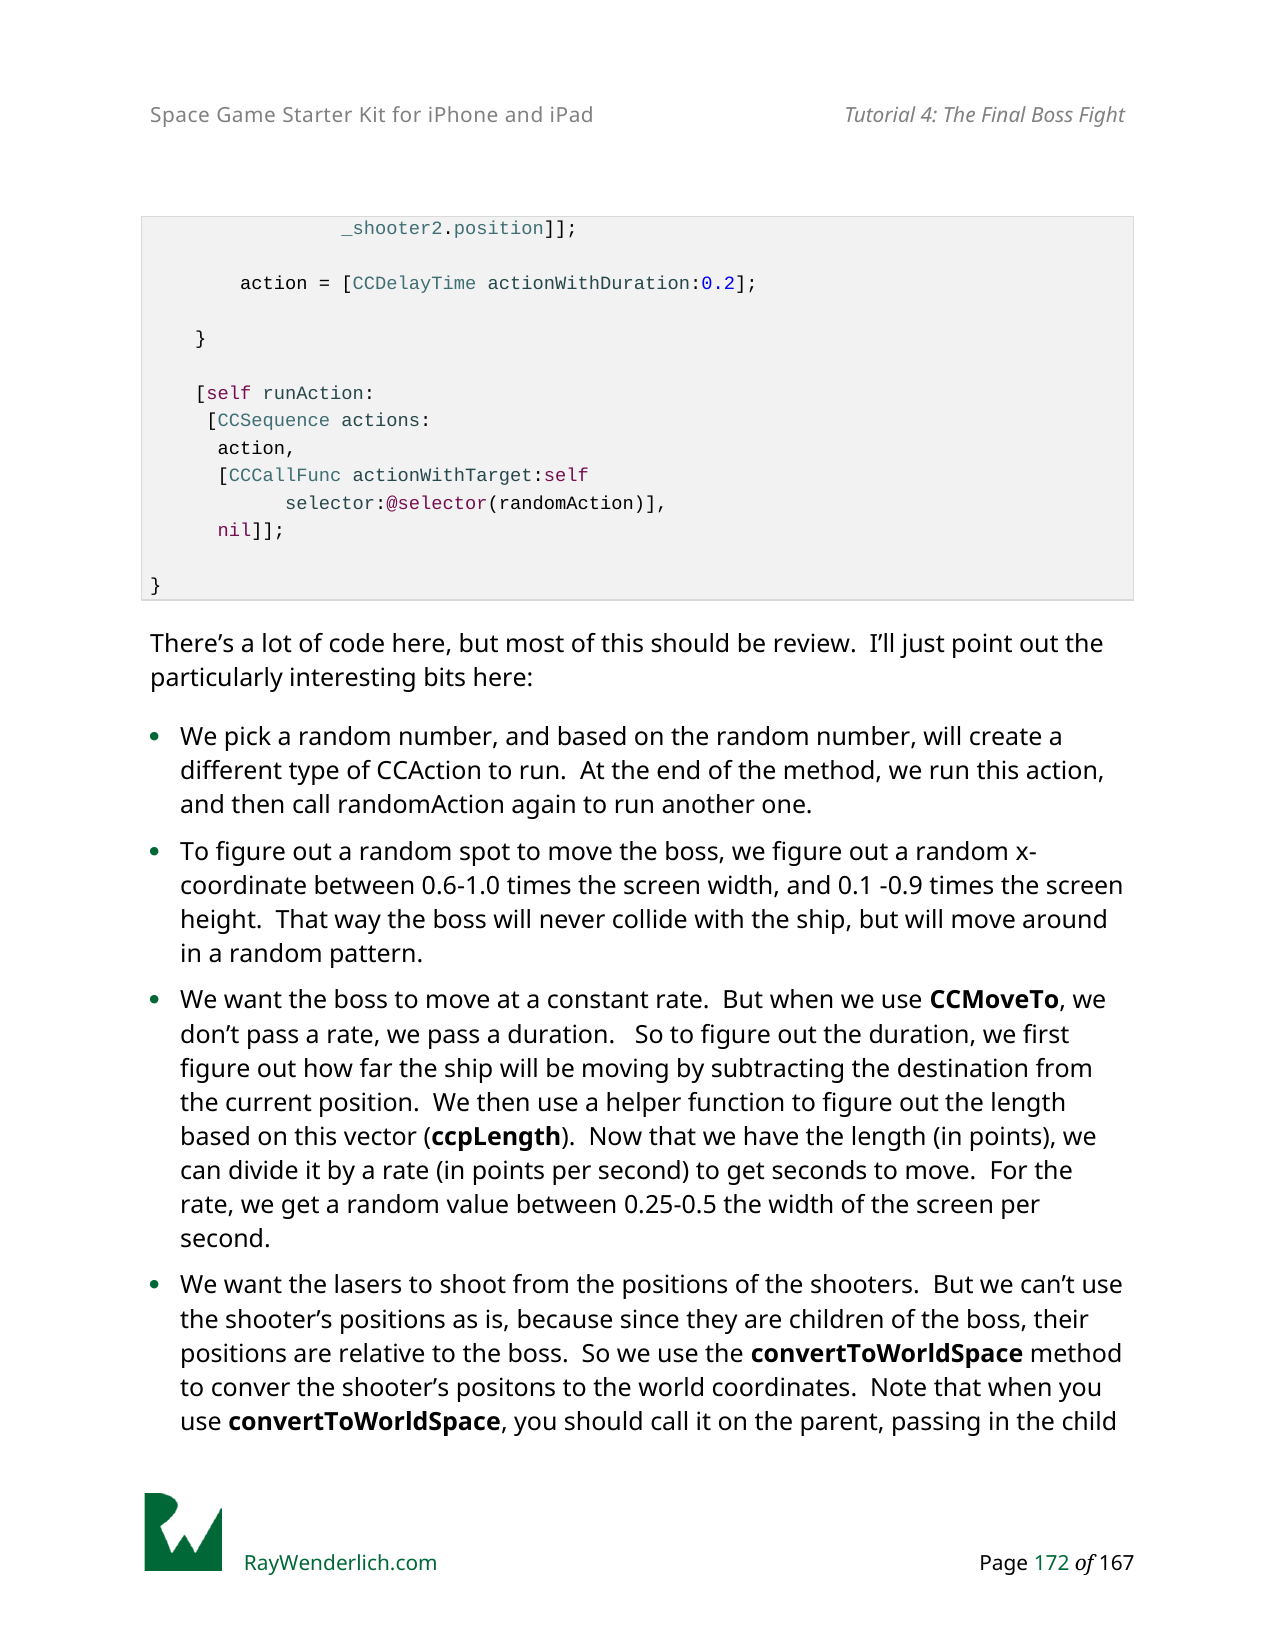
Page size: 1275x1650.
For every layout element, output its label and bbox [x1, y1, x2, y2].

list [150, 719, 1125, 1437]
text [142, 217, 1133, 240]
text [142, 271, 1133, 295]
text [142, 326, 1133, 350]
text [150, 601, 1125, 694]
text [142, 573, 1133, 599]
picture [144, 1493, 222, 1571]
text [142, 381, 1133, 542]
